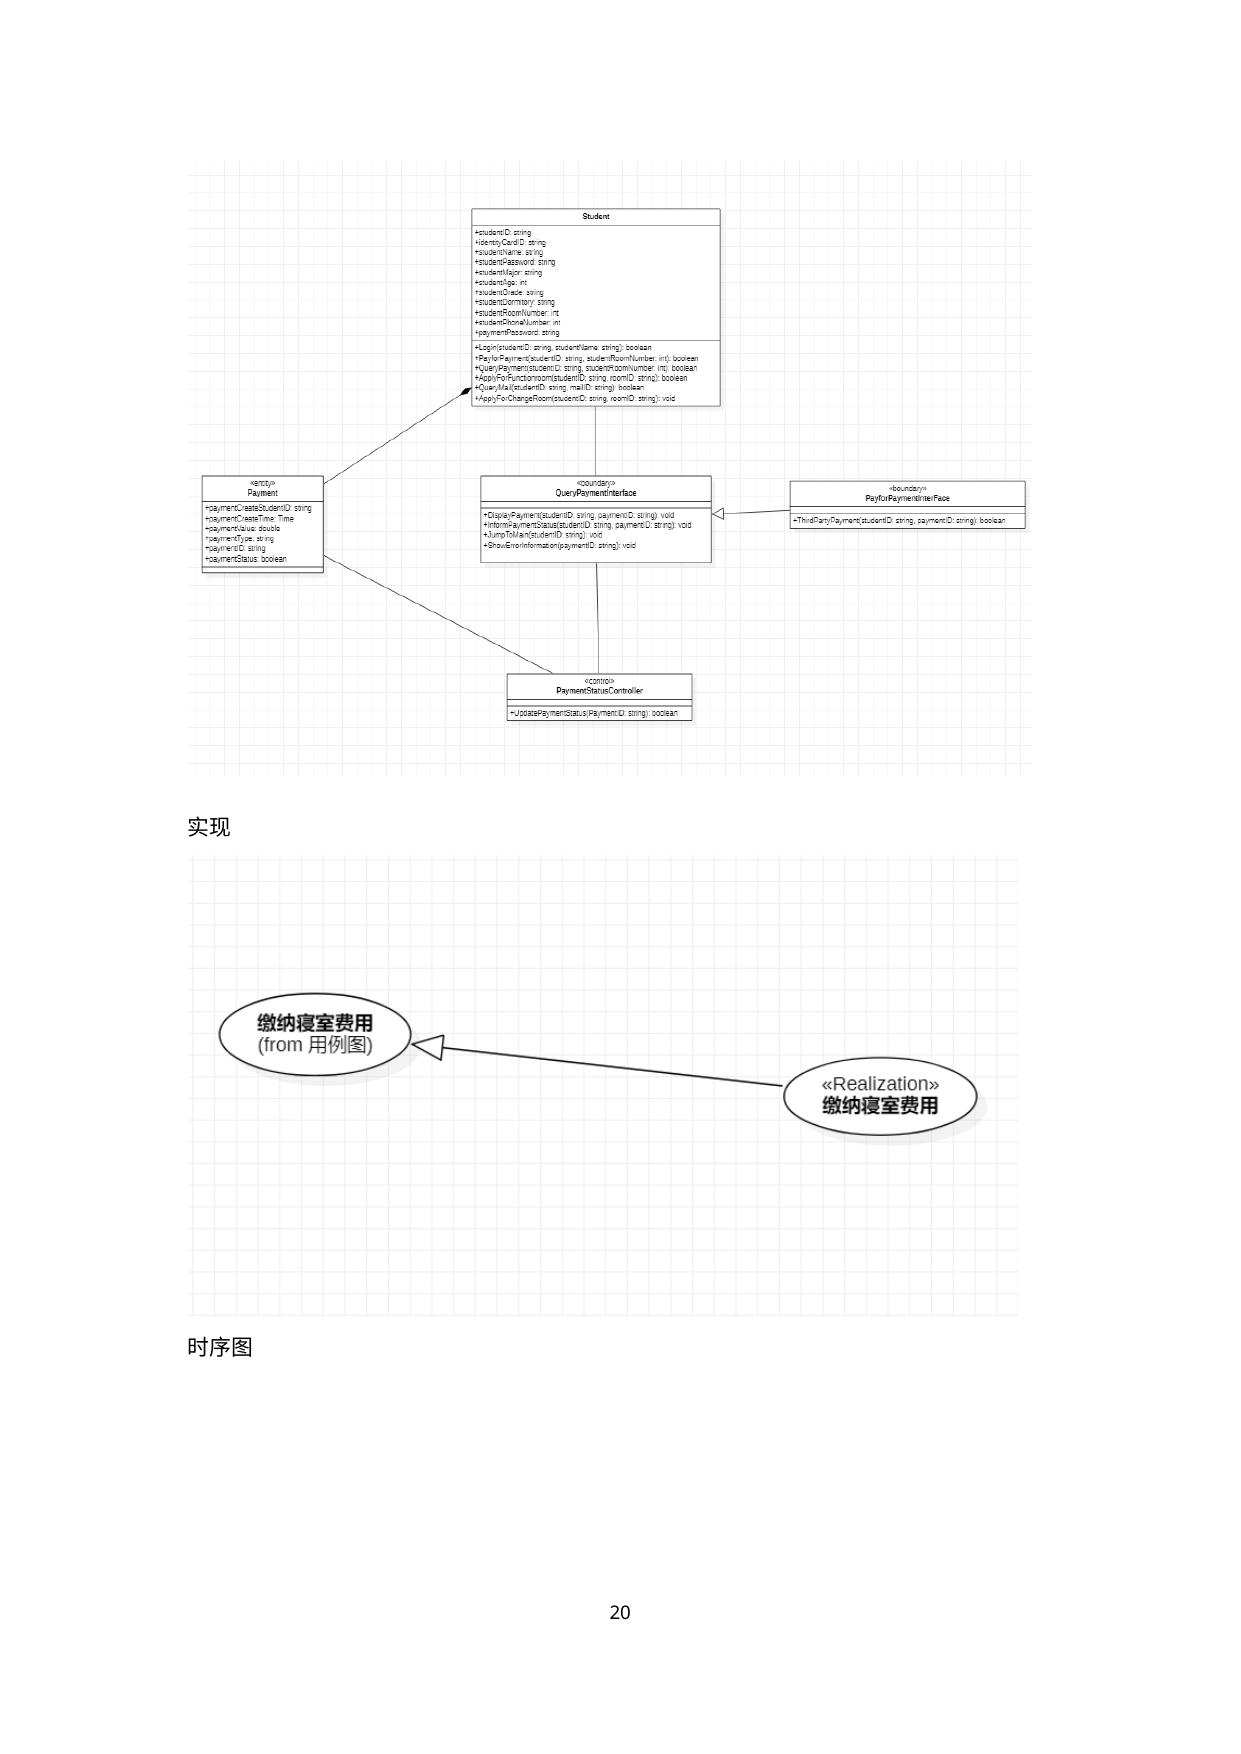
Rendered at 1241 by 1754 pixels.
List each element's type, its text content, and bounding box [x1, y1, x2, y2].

picture [187, 161, 1033, 776]
text 实现 [187, 810, 1053, 842]
text 时序图 [187, 1330, 1053, 1362]
picture [187, 855, 1019, 1317]
